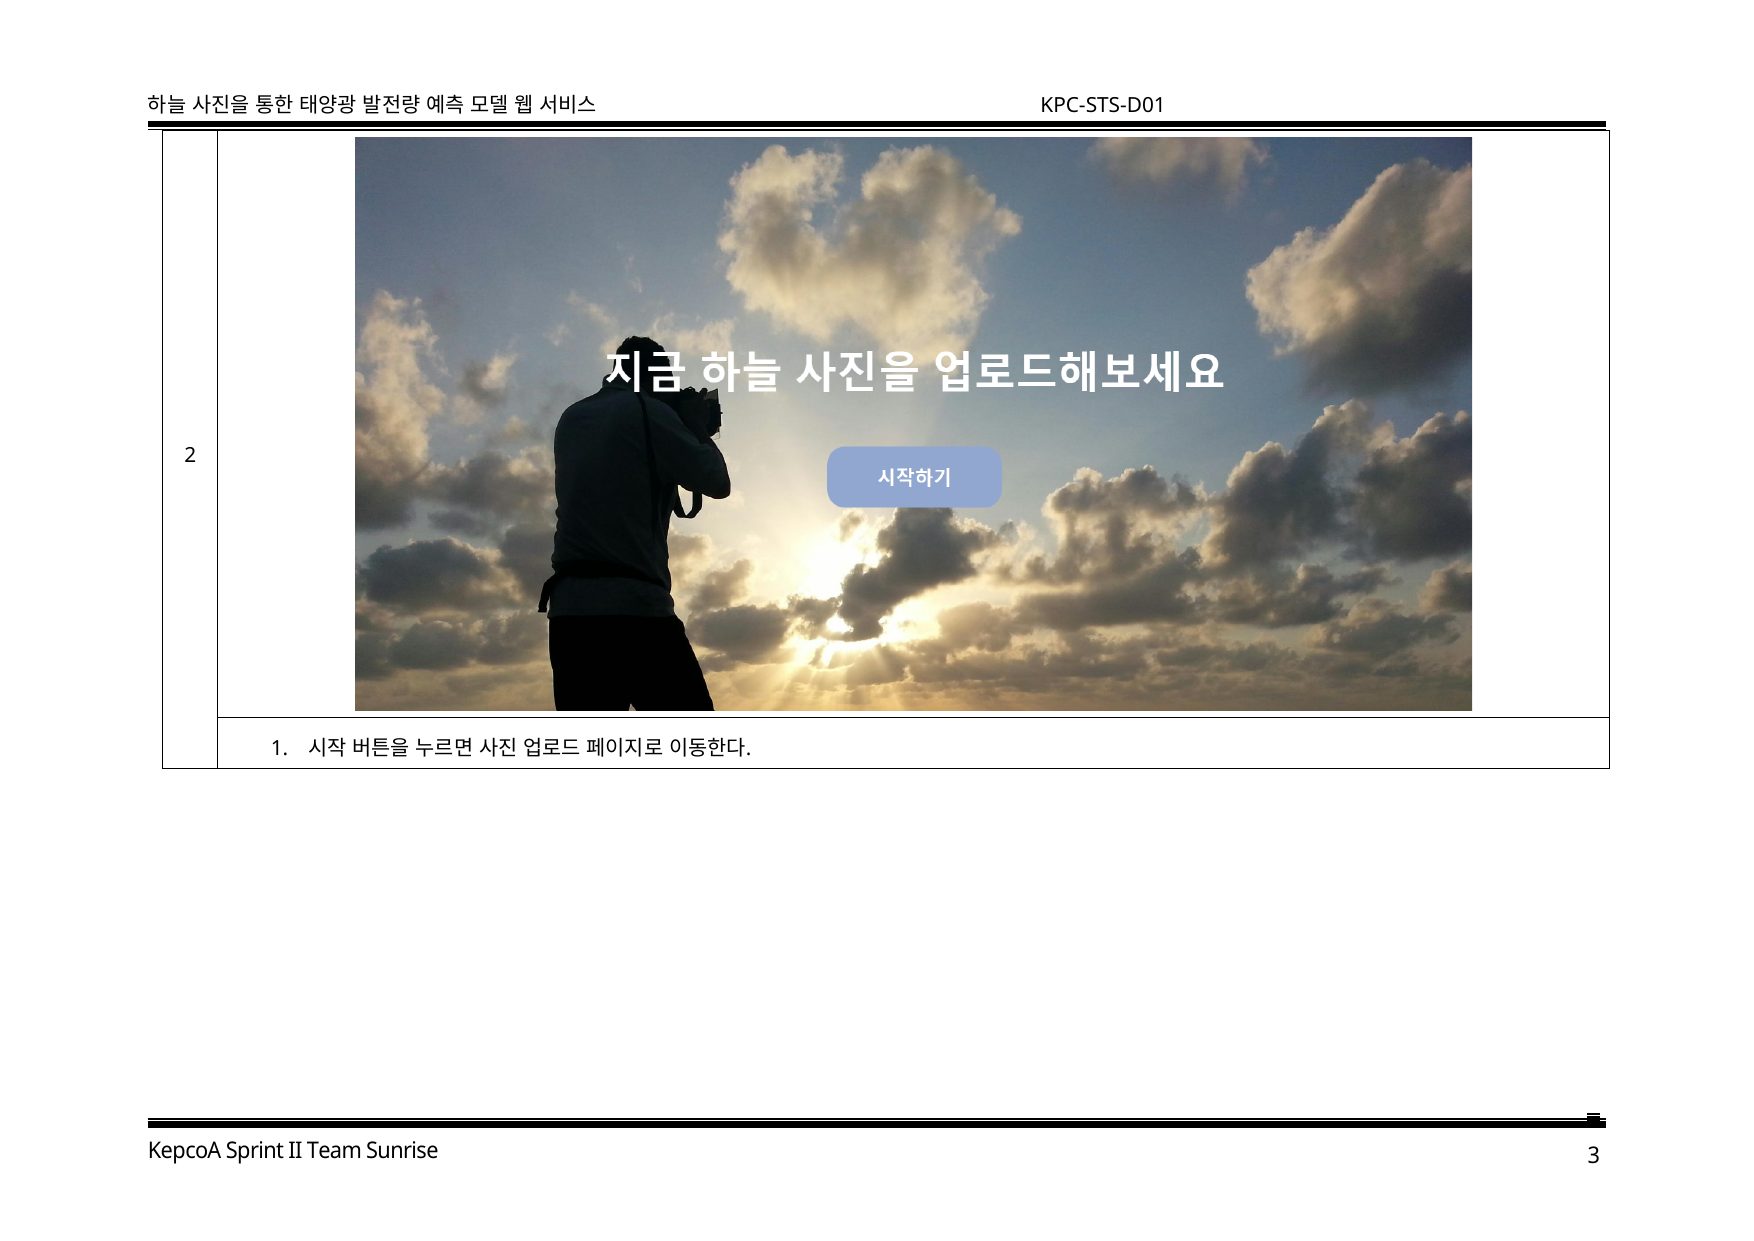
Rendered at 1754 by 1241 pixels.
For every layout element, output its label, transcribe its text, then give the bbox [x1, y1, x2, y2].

table_cell [218, 131, 1609, 717]
table_cell 2 [163, 131, 217, 768]
table_cell 시작 버튼을 누르면 사진 업로드 페이지로 이동한다. [218, 718, 1609, 768]
picture [355, 137, 1473, 711]
